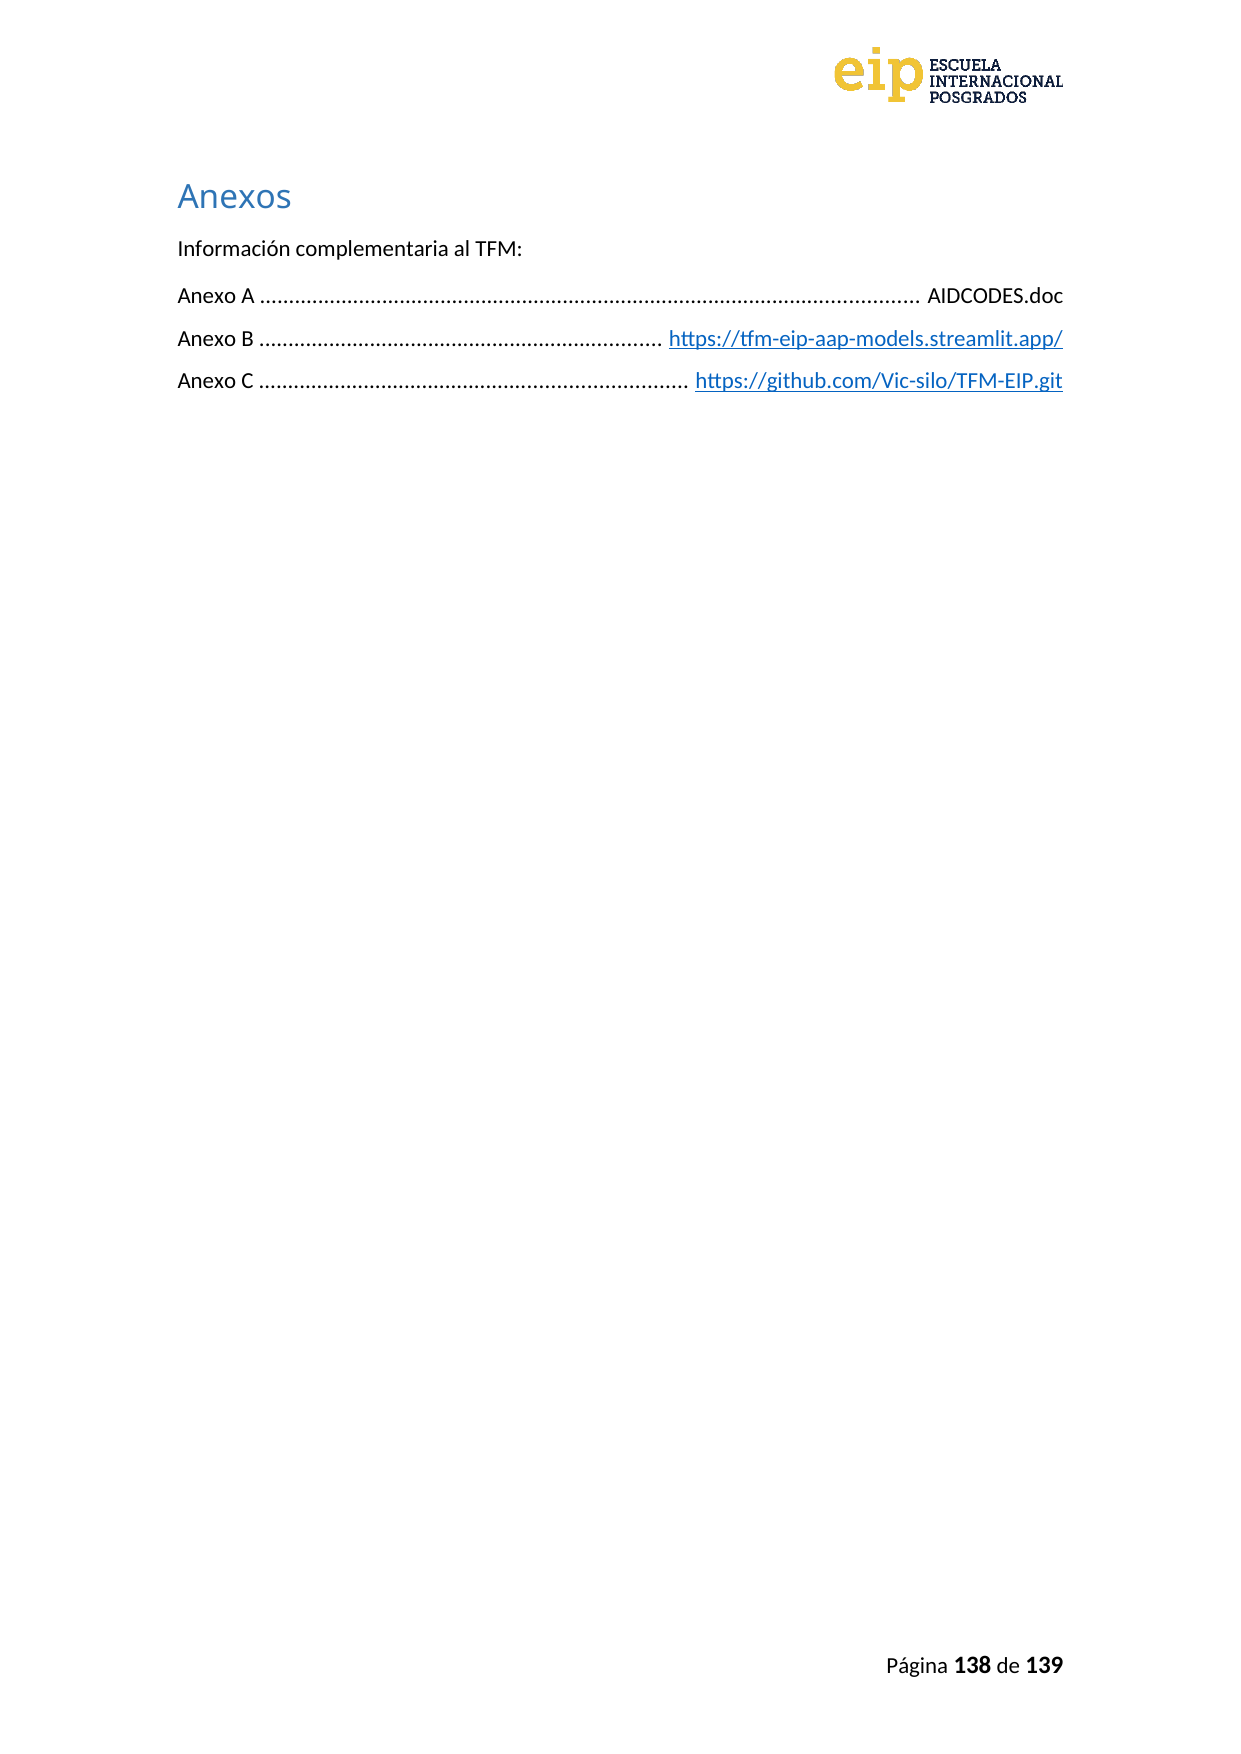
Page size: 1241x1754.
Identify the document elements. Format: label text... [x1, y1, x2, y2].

text Anexo A AIDCODES.doc [177, 281, 1063, 309]
picture [834, 47, 1063, 103]
text Anexo C https://github.com/Vic-silo/TFM-EIP.git [177, 366, 1063, 394]
text Anexo B https://tfm-eip-aap-models.streamlit.app/ [177, 324, 1063, 352]
subtitle Anexos [177, 173, 1063, 218]
text Información complementaria al TFM: [177, 234, 1063, 262]
